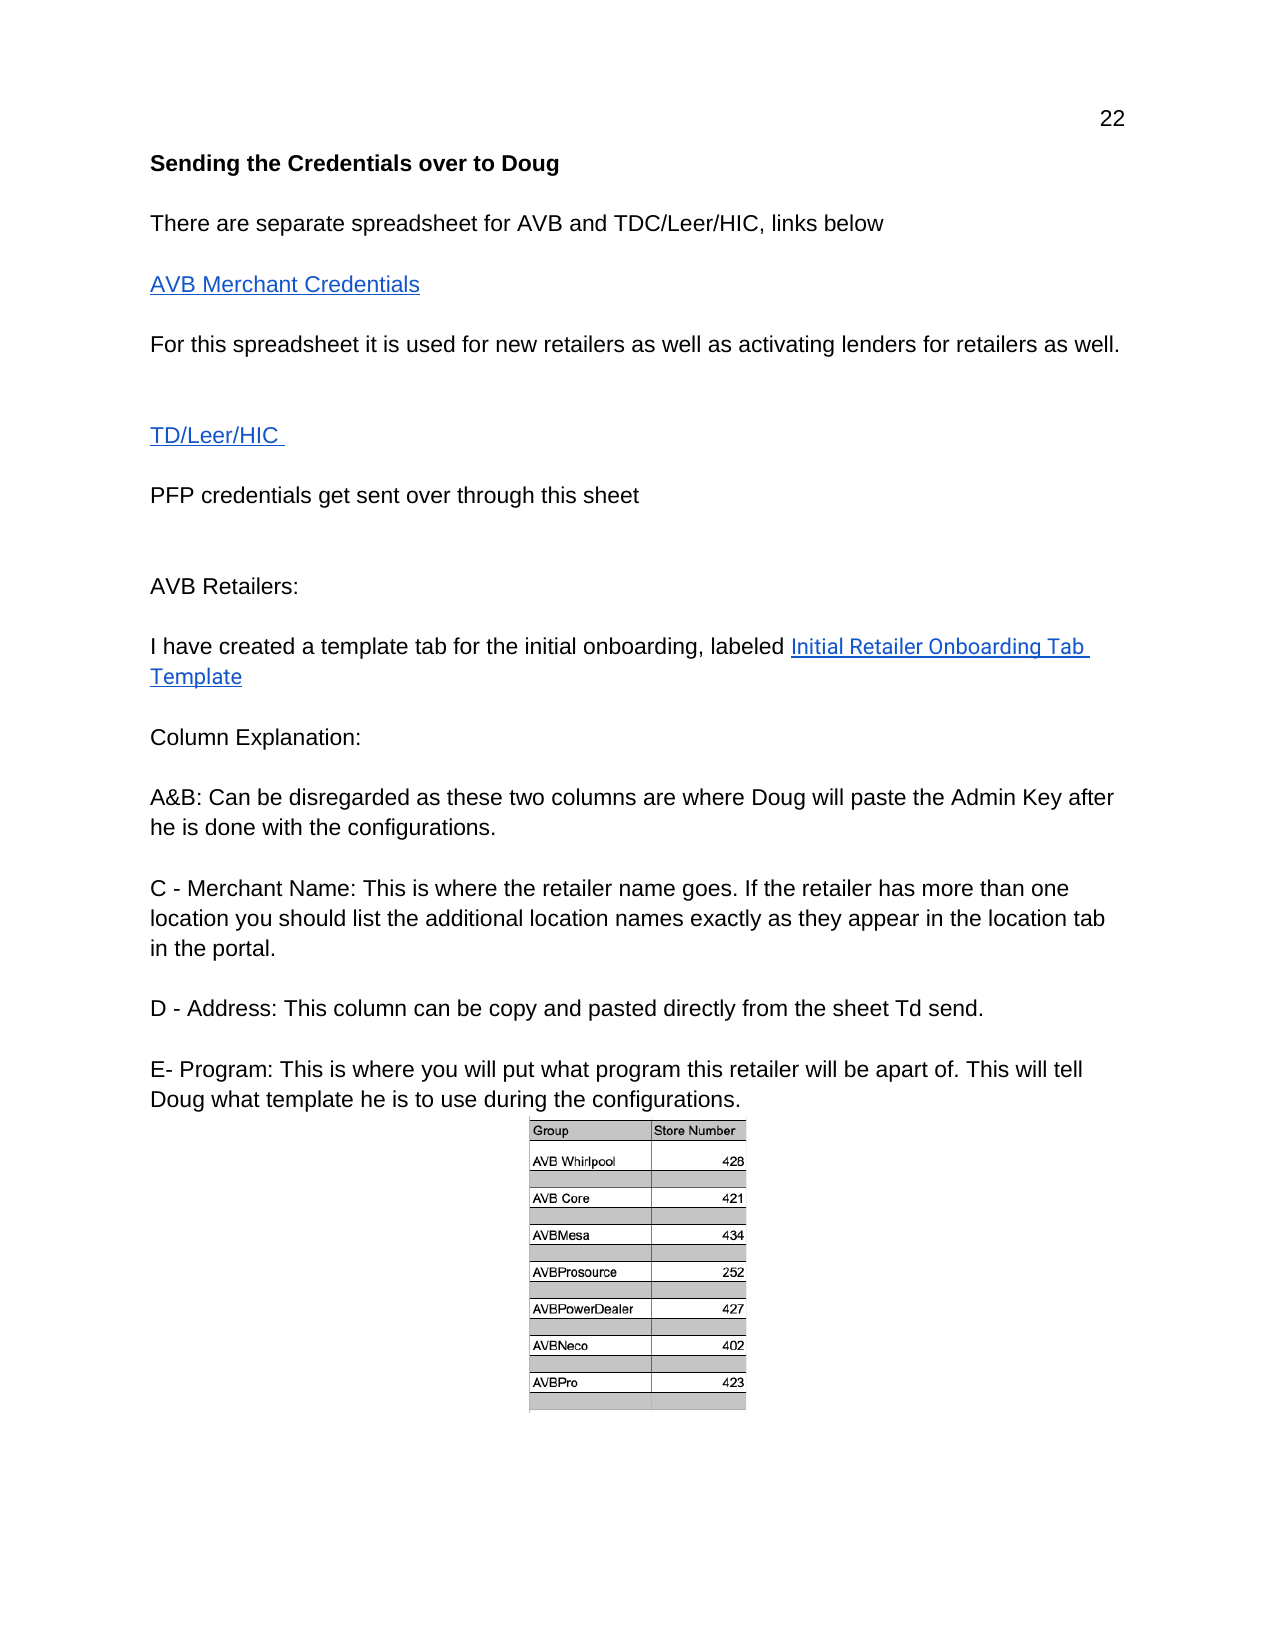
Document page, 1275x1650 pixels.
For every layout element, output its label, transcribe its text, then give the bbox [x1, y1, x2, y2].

text AVB Merchant Credentials [150, 271, 1125, 297]
text There are separate spreadsheet for AVB and TDC/Leer/HIC, links below [150, 210, 1125, 237]
text I have created a template tab for the initial onboarding, labeled Initial Retailer Onboarding Tab Template [150, 633, 1125, 689]
text For this spreadsheet it is used for new retailers as well as activating lenders for retailers as well. [150, 331, 1125, 358]
text PFP credentials get sent over through this sheet [150, 482, 1125, 509]
text C - Merchant Name: This is where the retailer name goes. If the retailer has more than one location you should list the additional location names exactly as they appear in the location tab in the portal. [150, 874, 1125, 961]
picture [528, 1116, 747, 1413]
text Sending the Credentials over to Doug [150, 150, 1125, 176]
text A&B: Can be disregarded as these two columns are where Doug will paste the Admin Key after he is done with the configurations. [150, 784, 1125, 840]
text TD/Leer/HIC [150, 422, 1125, 448]
text AVB Retailers: [150, 573, 1125, 599]
text D - Address: This column can be copy and pasted directly from the sheet Td send. [150, 995, 1125, 1022]
text Column Explanation: [150, 723, 1125, 750]
text E- Program: This is where you will put what program this retailer will be apart of. This will tell Doug what template he is to use during the configurations. [150, 1056, 1125, 1112]
